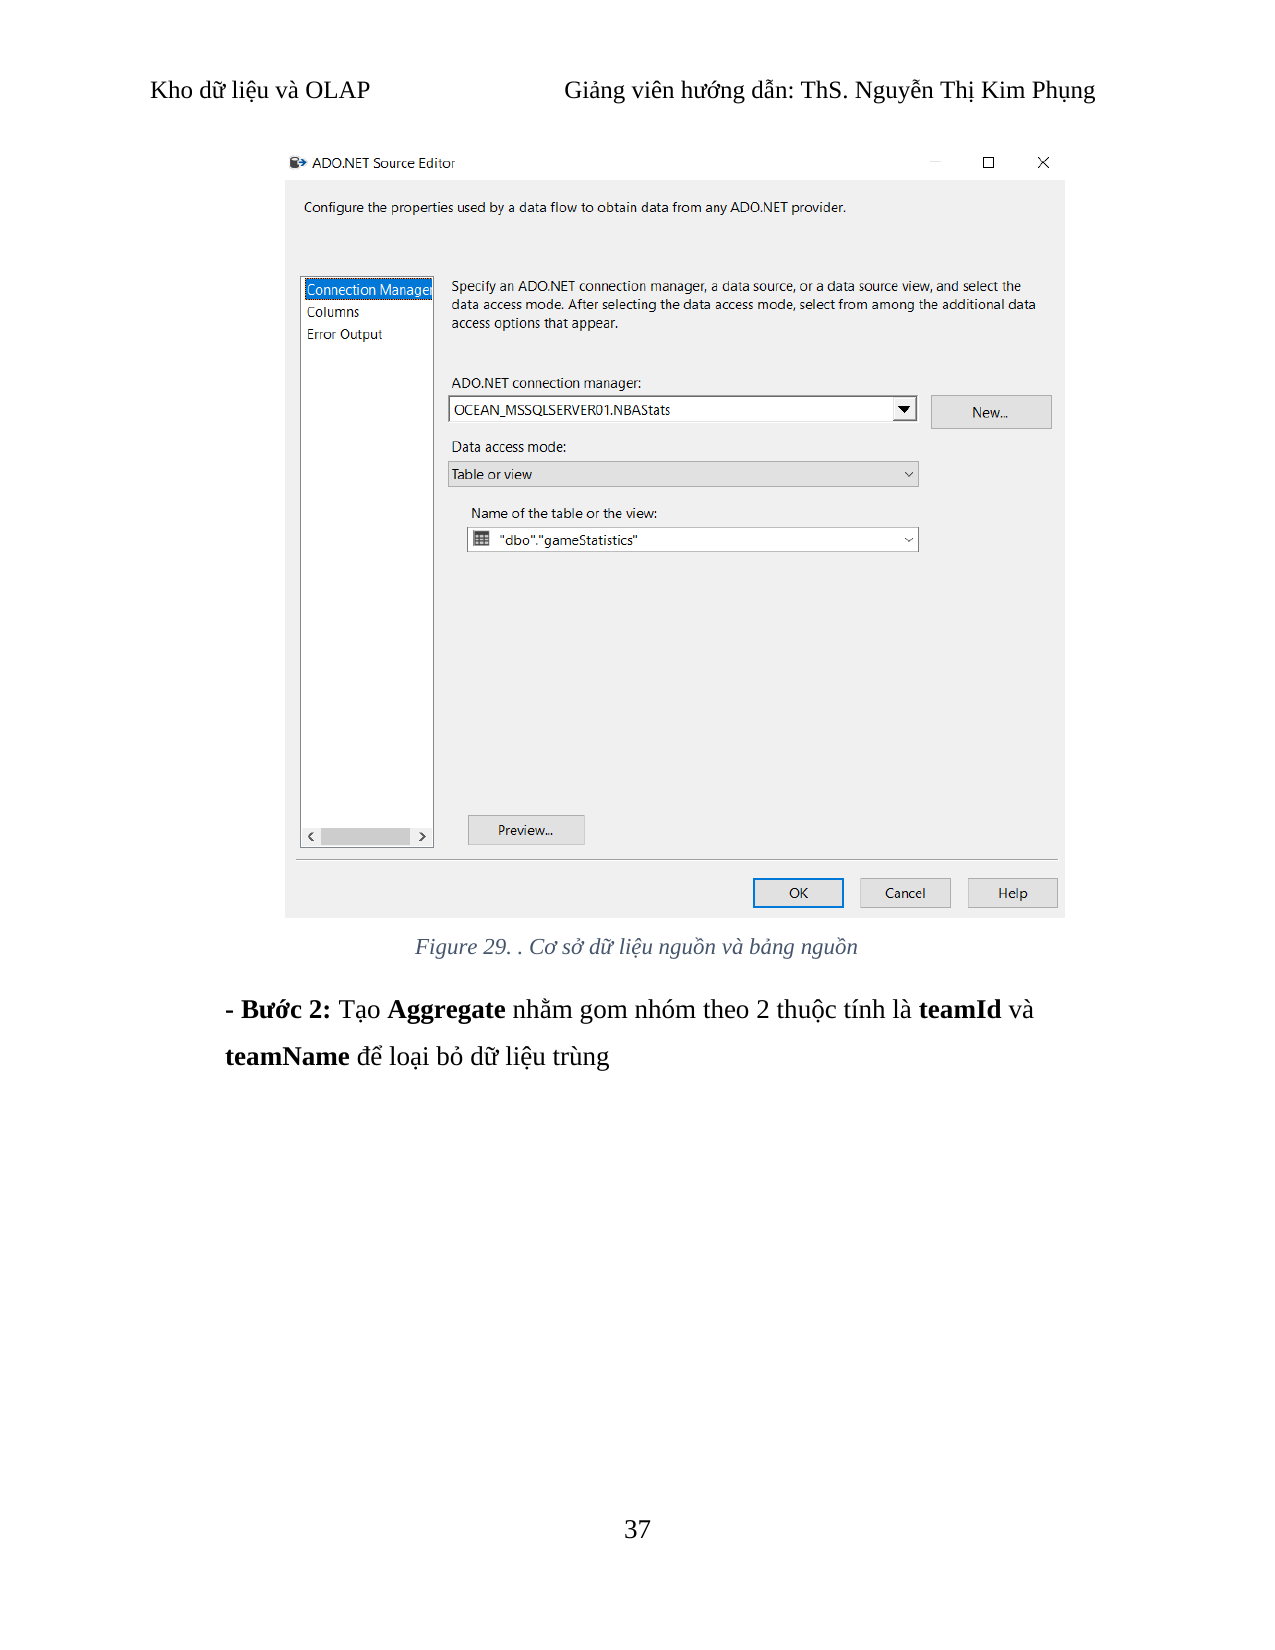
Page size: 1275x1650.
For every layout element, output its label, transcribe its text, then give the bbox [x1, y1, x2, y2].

picture [285, 150, 1065, 918]
text - Bước 2: Tạo Aggregate nhằm gom nhóm theo 2 thuộc tính là teamId và teamName để loại bỏ dữ liệu trùng [225, 993, 1125, 1071]
text Figure 29. . Cơ sở dữ liệu nguồn và bảng nguồn [150, 933, 1125, 959]
